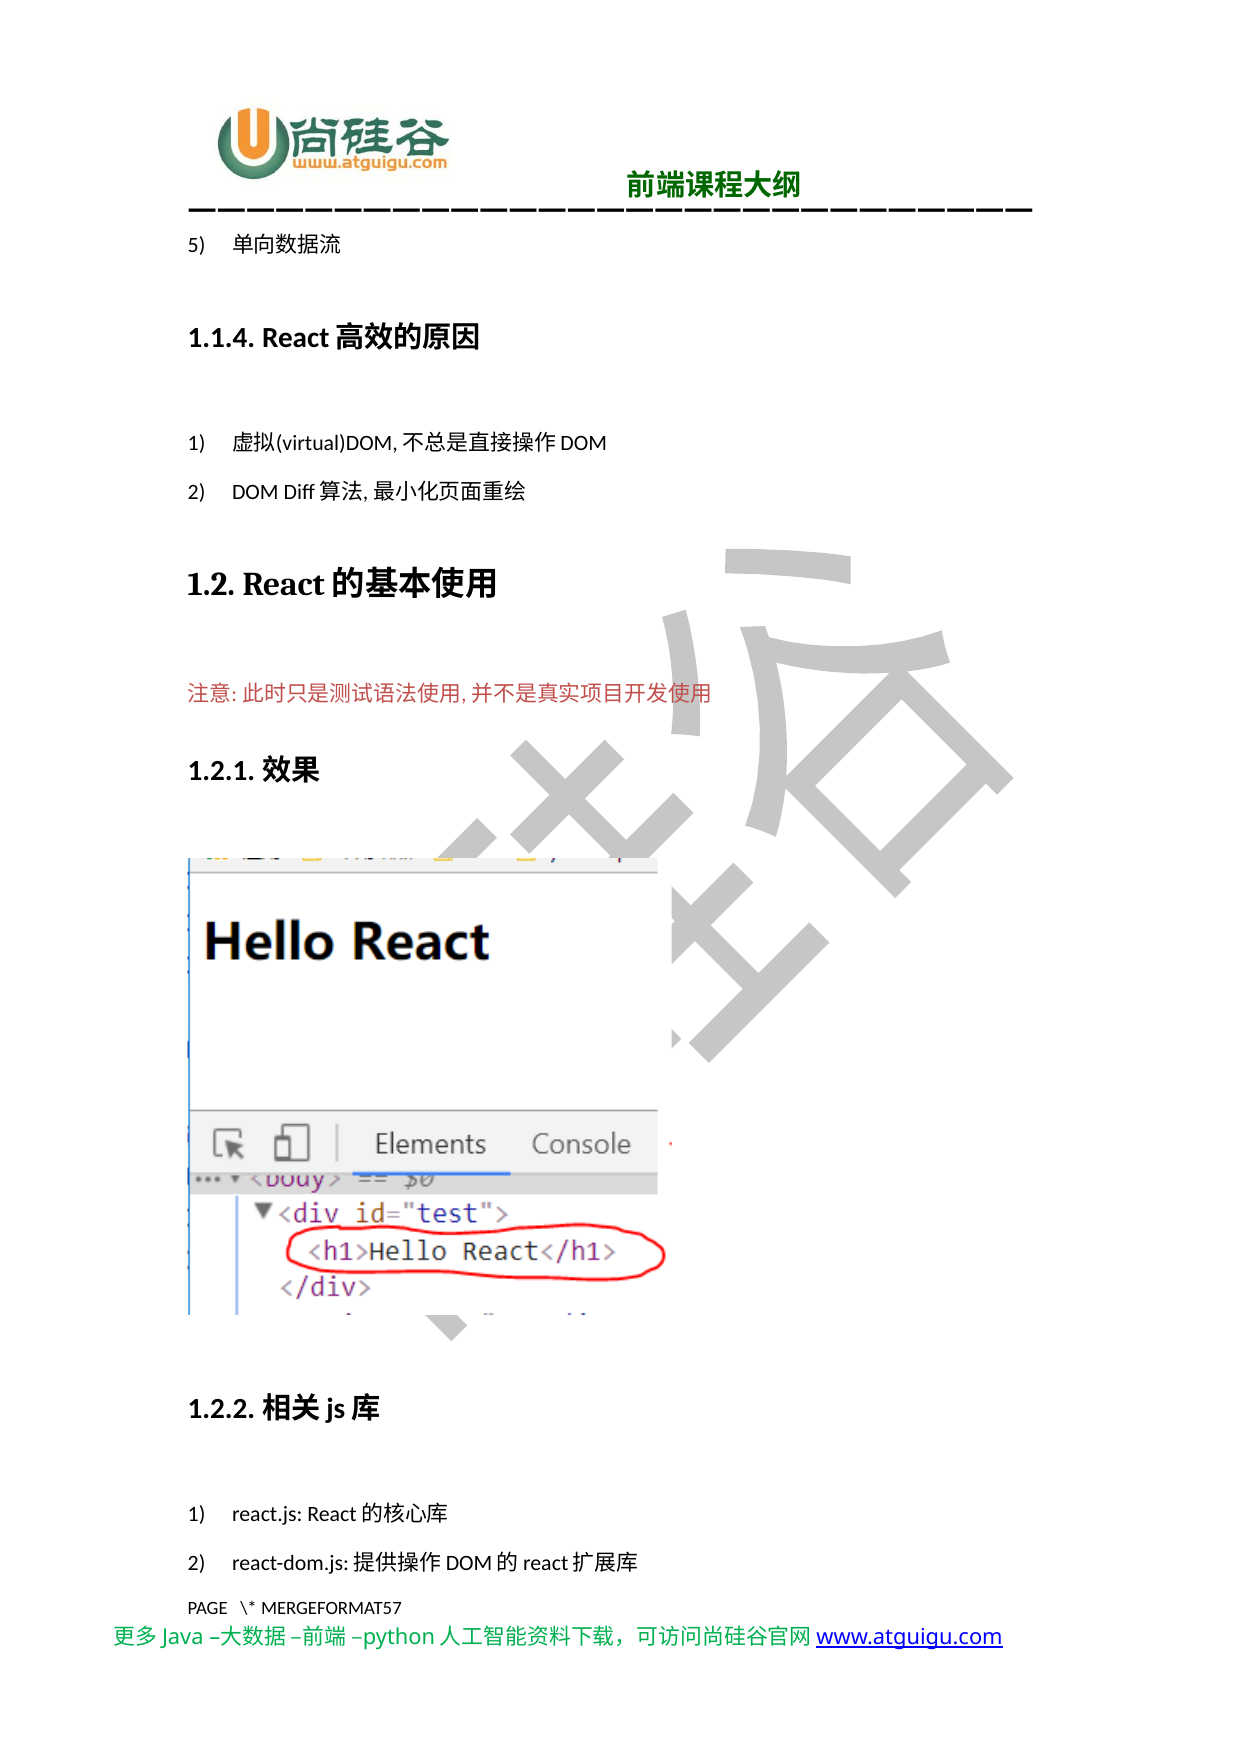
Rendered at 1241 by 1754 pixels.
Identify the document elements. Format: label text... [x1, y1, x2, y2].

subtitle 相关js库 [187, 1373, 1053, 1438]
list react.js: React的核心库 [187, 1496, 1053, 1528]
picture [187, 858, 672, 1315]
list 虚拟(virtual)DOM, 不总是直接操作DOM [187, 425, 1053, 457]
picture [187, 88, 479, 195]
subtitle React高效的原因 [187, 302, 1053, 367]
list 单向数据流 [187, 227, 1053, 259]
list DOM Diff算法, 最小化页面重绘 [187, 473, 1053, 506]
text 注意: 此时只是测试语法使用, 并不是真实项目开发使用 [187, 676, 1053, 708]
subtitle 效果 [187, 735, 1053, 800]
subtitle React的基本使用 [187, 549, 1053, 614]
list react-dom.js: 提供操作DOM的react扩展库 [187, 1544, 1053, 1577]
